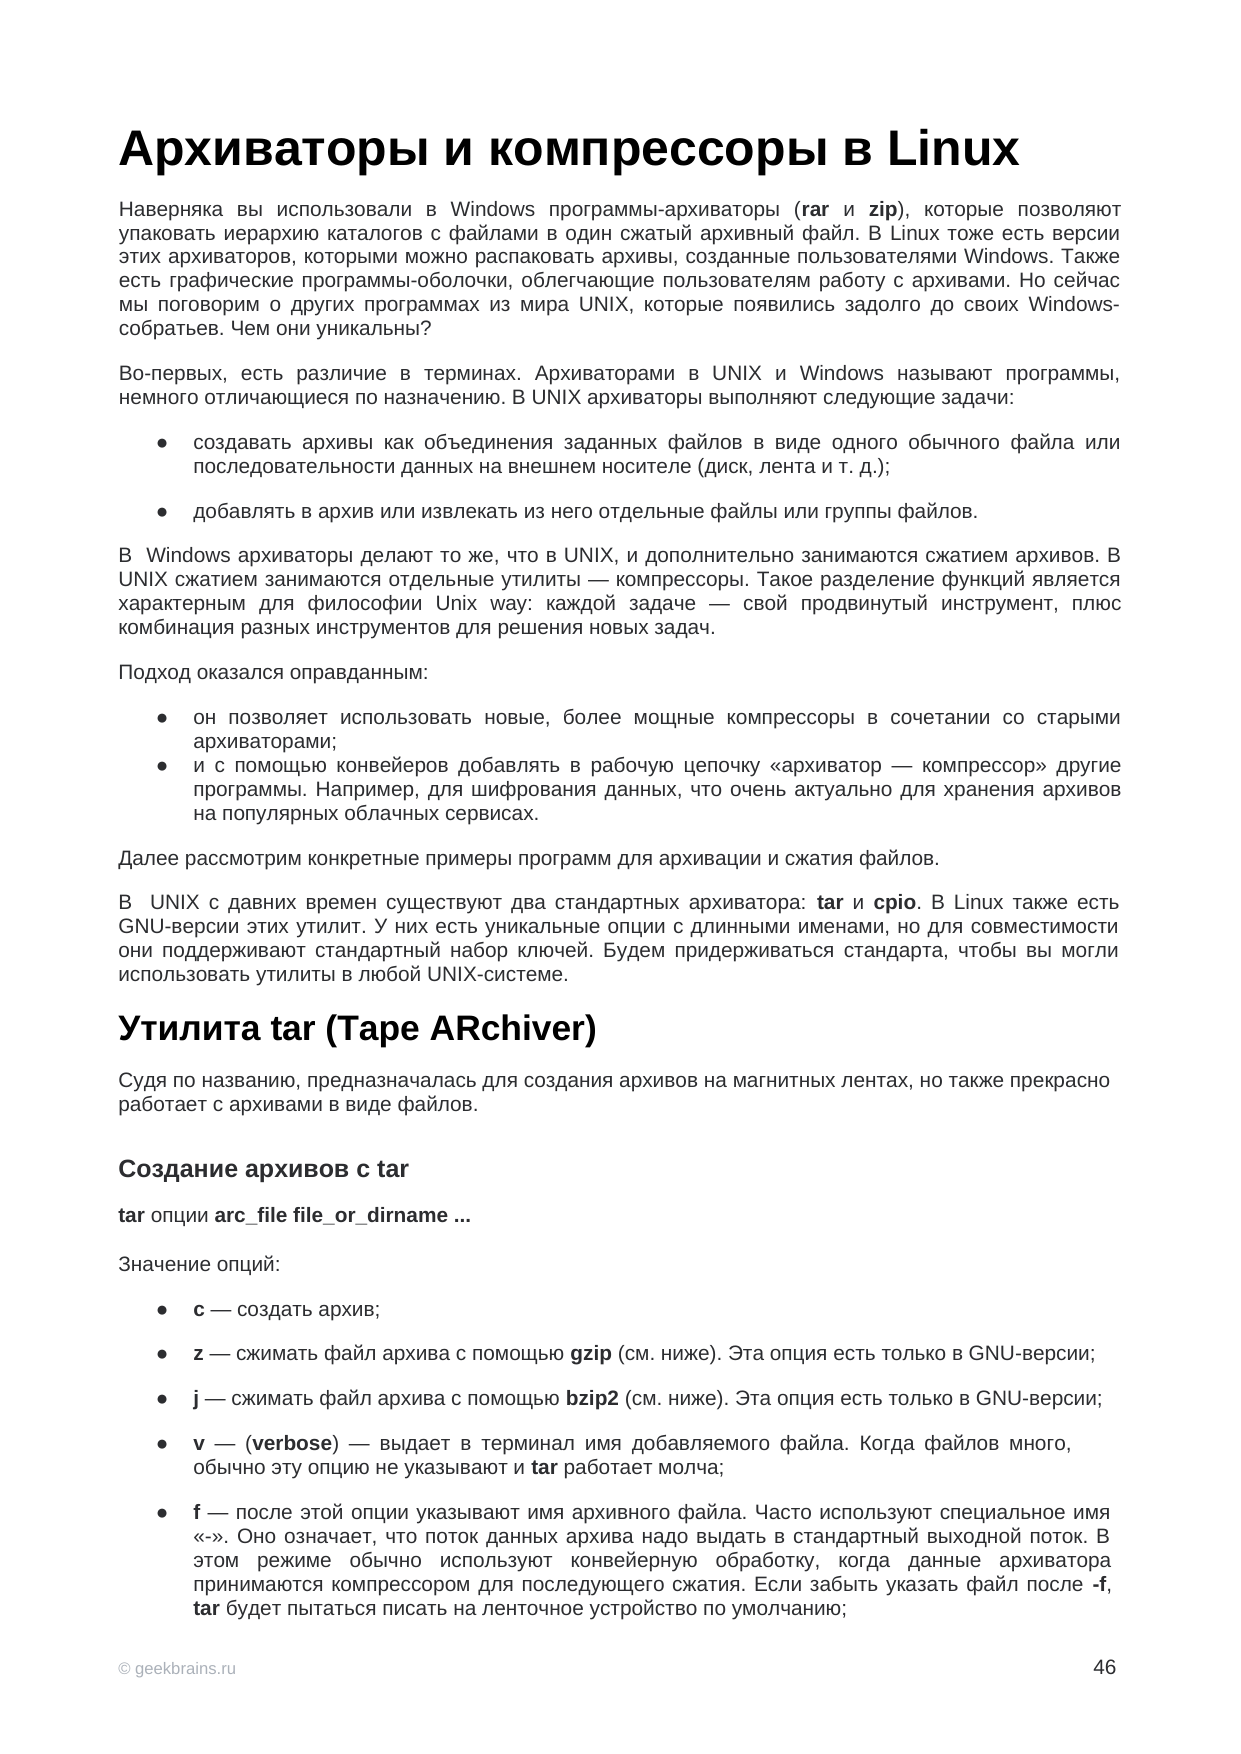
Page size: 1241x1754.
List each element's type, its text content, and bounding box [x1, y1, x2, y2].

text tar опции arc_file file_or_dirname ... [118, 1203, 1122, 1227]
list с — создать архив; [156, 1296, 1107, 1320]
text Подход оказался оправданным: [118, 660, 1122, 684]
subtitle Утилита tar (Tape ARchiver) [118, 1007, 1122, 1047]
text В UNIX с давних времен существуют два стандартных архиватора: tar и cpio. В Linux также есть GNU-версии этих утилит. У них есть уникальные опции с длинными именами, но для совместимости они поддерживают стандартный набор ключей. Будем придерживаться стандарта, чтобы вы могли использовать утилиты в любой UNIX-системе. [118, 890, 1120, 986]
subtitle Создание архивов с tar [118, 1154, 1122, 1182]
text Далее рассмотрим конкретные примеры программ для архивации и сжатия файлов. [118, 845, 1122, 869]
list v — (verbose) — выдает в терминал имя добавляемого файла. Когда файлов много, обычно эту опцию не указывают и tar работает молча; [156, 1431, 1072, 1479]
list z — сжимать файл архива с помощью gzip (см. ниже). Эта опция есть только в GNU-версии; [156, 1341, 1110, 1365]
list и с помощью конвейеров добавлять в рабочую цепочку «архиватор — компрессор» другие программы. Например, для шифрования данных, что очень актуально для хранения архивов на популярных облачных сервисах. [156, 753, 1122, 824]
text Значение опций: [118, 1252, 1107, 1276]
text В Windows архиваторы делают то же, что в UNIX, и дополнительно занимаются сжатием архивов. В UNIX сжатием занимаются отдельные утилиты — компрессоры. Такое разделение функций является характерным для философии Unix way: каждой задаче — свой продвинутый инструмент, плюс комбинация разных инструментов для решения новых задач. [118, 543, 1122, 639]
text Наверняка вы использовали в Windows программы-архиваторы (rar и zip), которые позволяют упаковать иерархию каталогов с файлами в один сжатый архивный файл. В Linux тоже есть версии этих архиваторов, которыми можно распаковать архивы, созданные пользователями Windows. Также есть графические программы-оболочки, облегчающие пользователям работу с архивами. Но сейчас мы поговорим о других программах из мира UNIX, которые появились задолго до своих Windows-собратьев. Чем они уникальны? [119, 196, 1122, 340]
list он позволяет использовать новые, более мощные компрессоры в сочетании со старыми архиваторами; [156, 705, 1122, 753]
list f — после этой опции указывают имя архивного файла. Часто используют специальное имя «-». Оно означает, что поток данных архива надо выдать в стандартный выходной поток. В этом режиме обычно используют конвейерную обработку, когда данные архиватора принимаются компрессором для последующего сжатия. Если забыть указать файл после -f, tar будет пытаться писать на ленточное устройство по умолчанию; [156, 1499, 1112, 1619]
text Во-первых, есть различие в терминах. Архиваторами в UNIX и Windows называют программы, немного отличающиеся по назначению. В UNIX архиваторы выполняют следующие задачи: [119, 361, 1122, 409]
list j — сжимать файл архива с помощью bzip2 (см. ниже). Эта опция есть только в GNU-версии; [156, 1386, 1118, 1410]
list создавать архивы как объединения заданных файлов в виде одного обычного файла или последовательности данных на внешнем носителе (диск, лента и т. д.); [156, 430, 1122, 478]
subtitle Архиваторы и компрессоры в Linux [118, 118, 1122, 176]
text Судя по названию, предназначалась для создания архивов на магнитных лентах, но также прекрасно работает с архивами в виде файлов. [118, 1068, 1112, 1116]
list добавлять в архив или извлекать из него отдельные файлы или группы файлов. [156, 498, 1122, 522]
